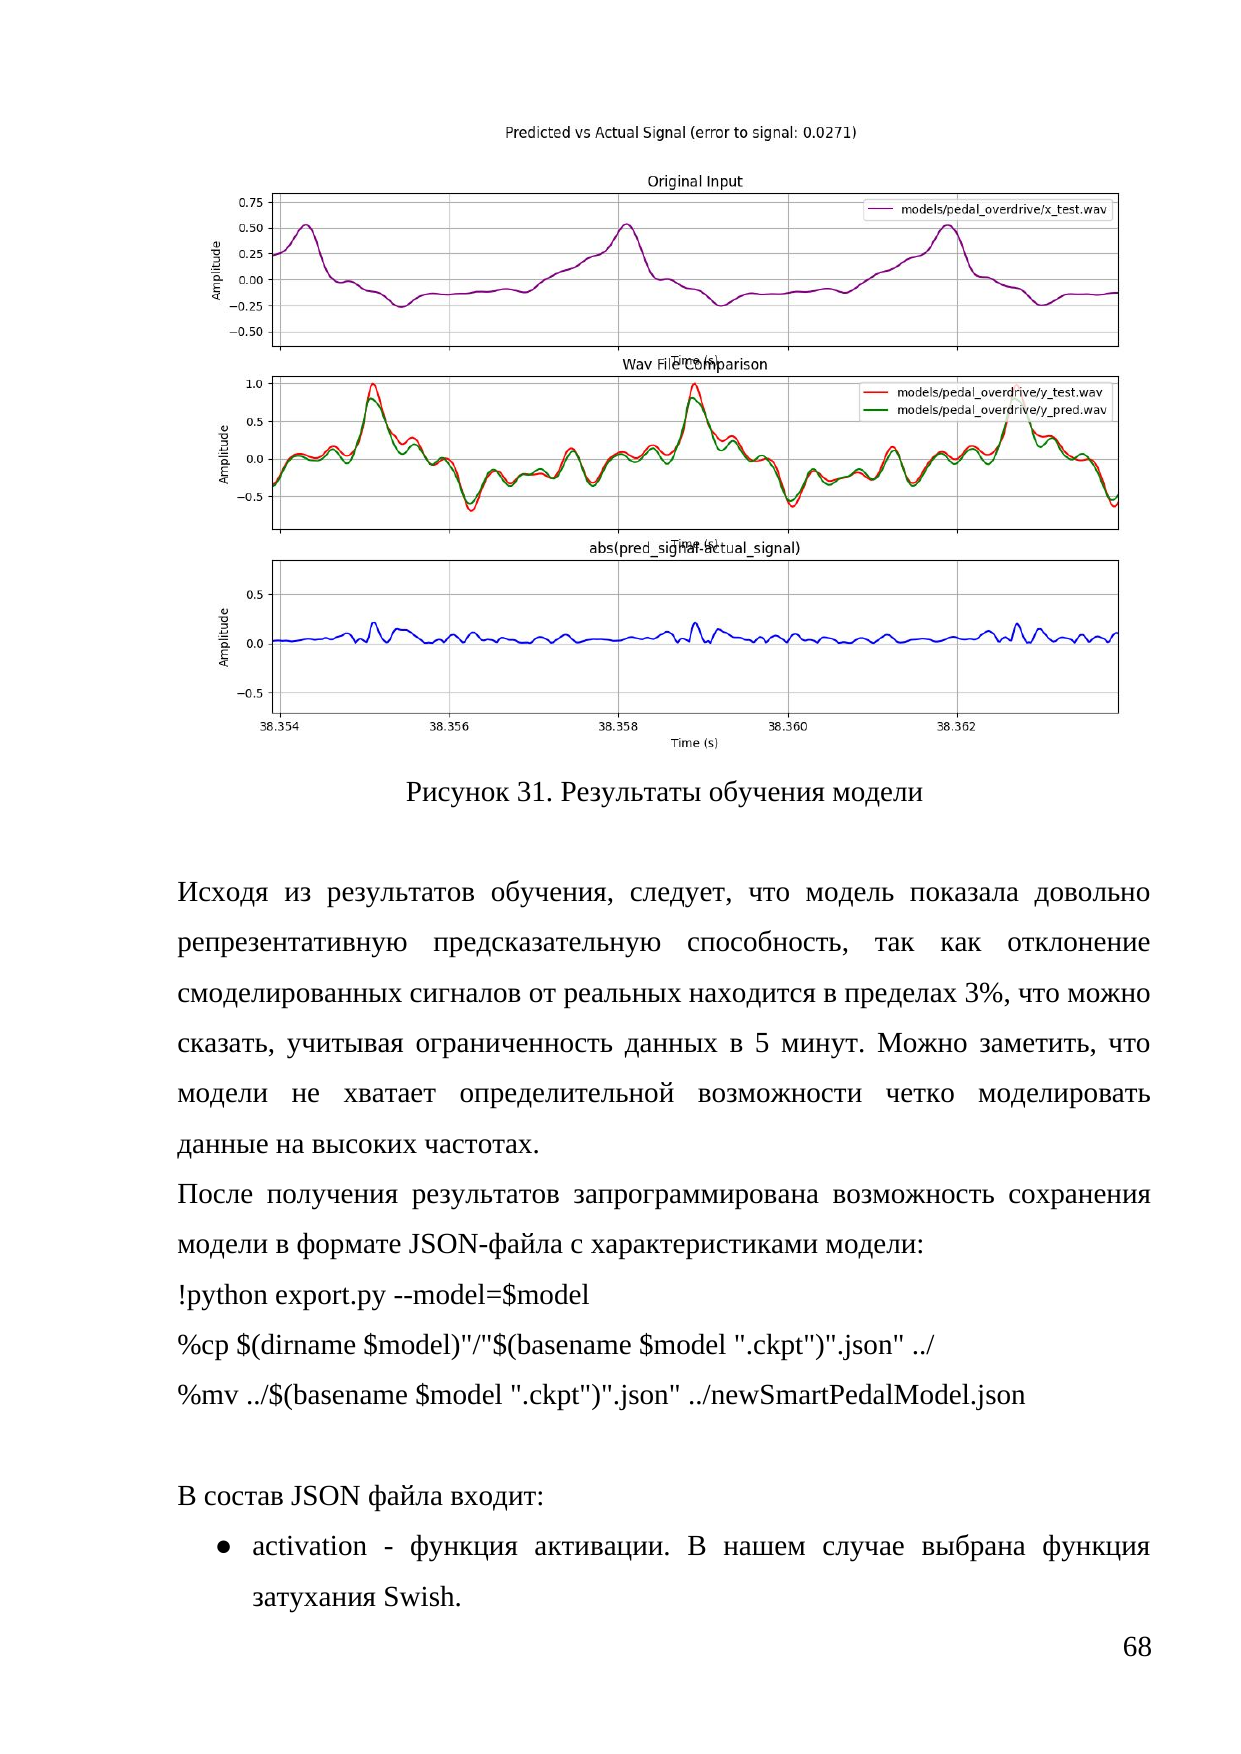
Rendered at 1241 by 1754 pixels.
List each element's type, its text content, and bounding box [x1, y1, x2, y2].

list activation - функция активации. В нашем случае выбрана функция затухания Swish. [214, 1528, 1152, 1612]
text После получения результатов запрограммирована возможность сохранения модели в формате JSON-файла с характеристиками модели: [177, 1176, 1152, 1260]
text Рисунок 31. Результаты обучения модели [177, 774, 1152, 807]
picture [203, 118, 1126, 757]
text %cp $(dirname $model)"/"$(basename $model ".ckpt")".json" ../ [177, 1327, 1152, 1361]
text Исходя из результатов обучения, следует, что модель показала довольно репрезентативную предсказательную способность, так как отклонение смоделированных сигналов от реальных находится в пределах 3%, что можно сказать, учитывая ограниченность данных в 5 минут. Можно заметить, что модели не хватает определительной возможности четко моделировать данные на высоких частотах. [177, 874, 1152, 1159]
text !python export.py --model=$model [177, 1277, 1152, 1310]
text В состав JSON файла входит: [177, 1478, 1152, 1512]
text %mv ../$(basename $model ".ckpt")".json" ../newSmartPedalModel.json [177, 1377, 1152, 1411]
